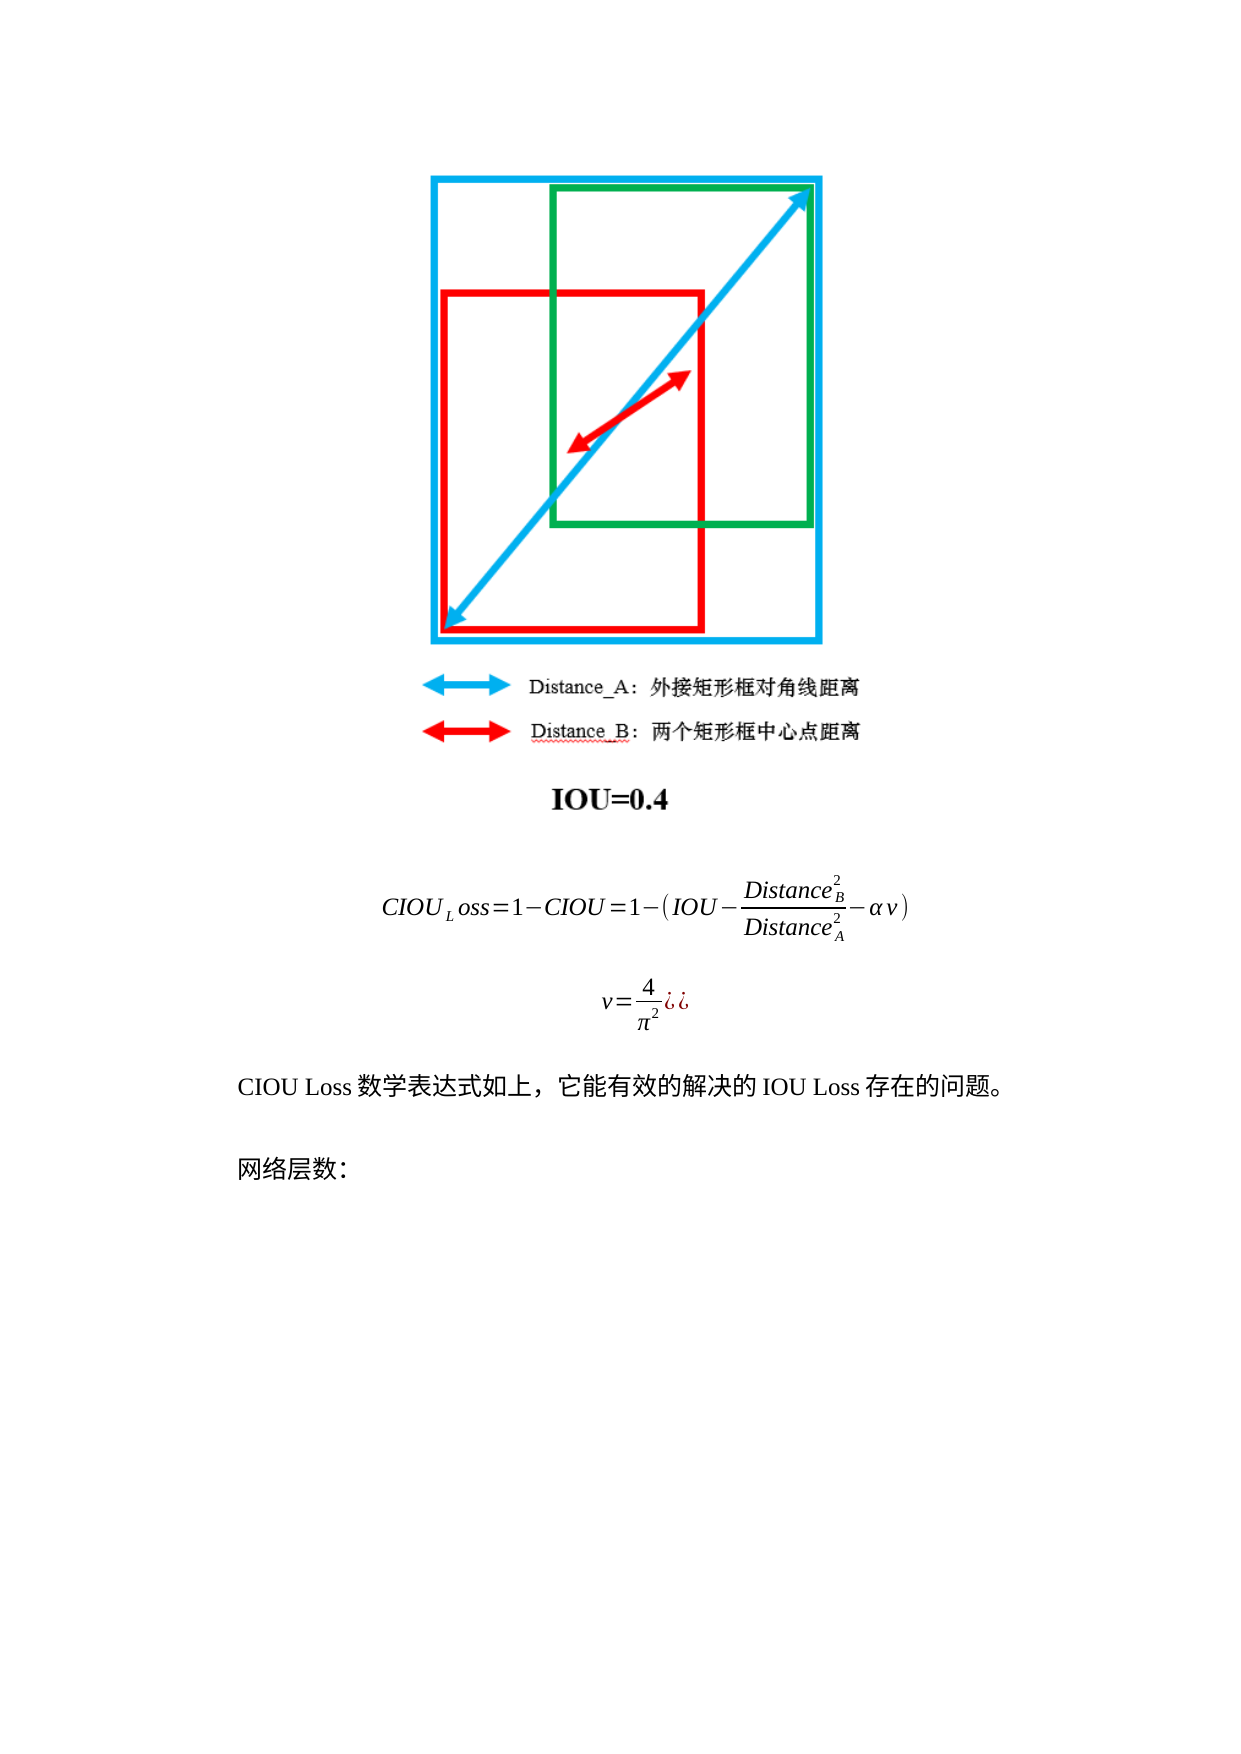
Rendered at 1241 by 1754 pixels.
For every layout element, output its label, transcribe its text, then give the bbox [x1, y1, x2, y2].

text 网络层数： [187, 1135, 1053, 1200]
picture [405, 162, 879, 822]
text CIOU Loss数学表达式如上，它能有效的解决的IOU Loss存在的问题。 [187, 1052, 1053, 1117]
